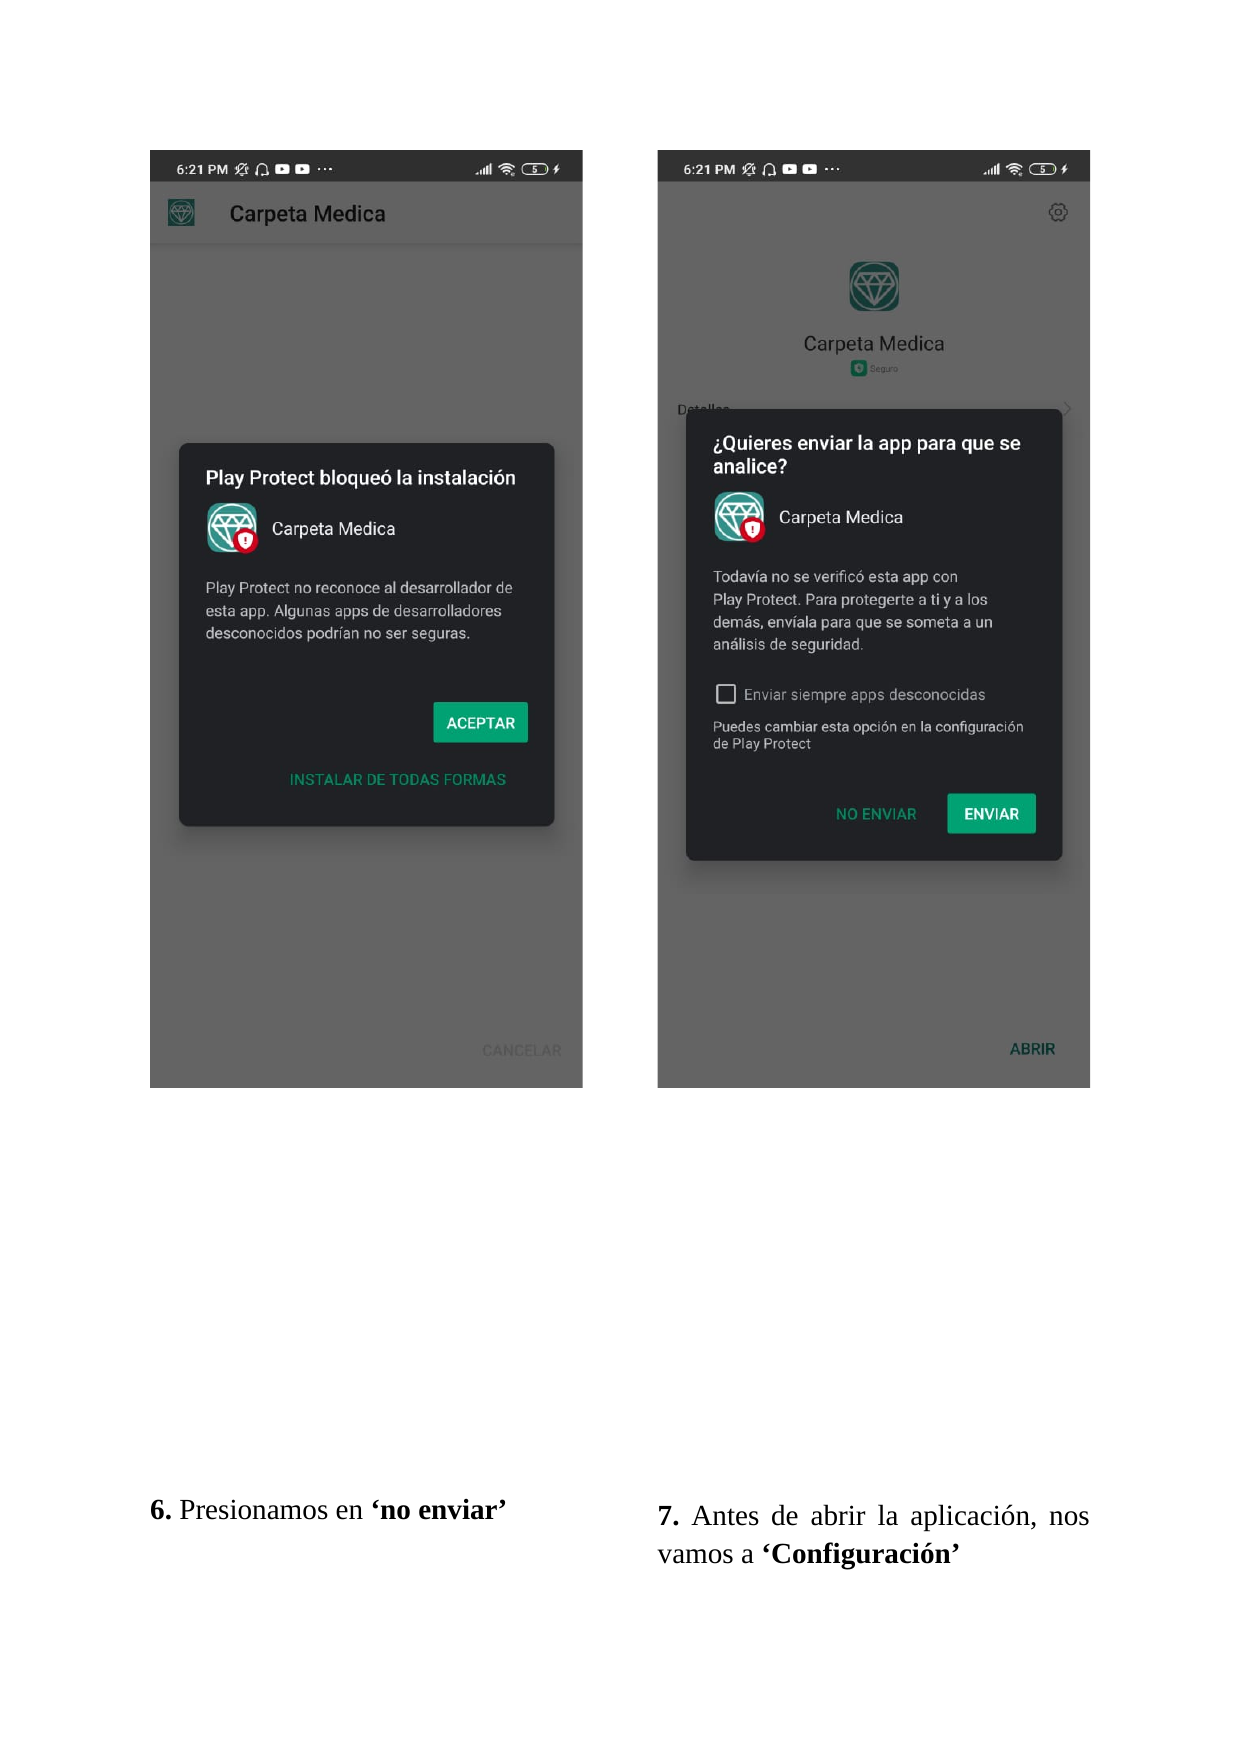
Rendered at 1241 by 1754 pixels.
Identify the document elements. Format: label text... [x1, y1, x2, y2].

picture [657, 150, 1091, 1088]
picture [150, 150, 583, 1088]
text 7. Antes de abrir la aplicación, nos vamos a ‘Configuración’ [657, 1498, 1090, 1570]
text 6. Presionamos en ‘no enviar’ [150, 1492, 582, 1526]
